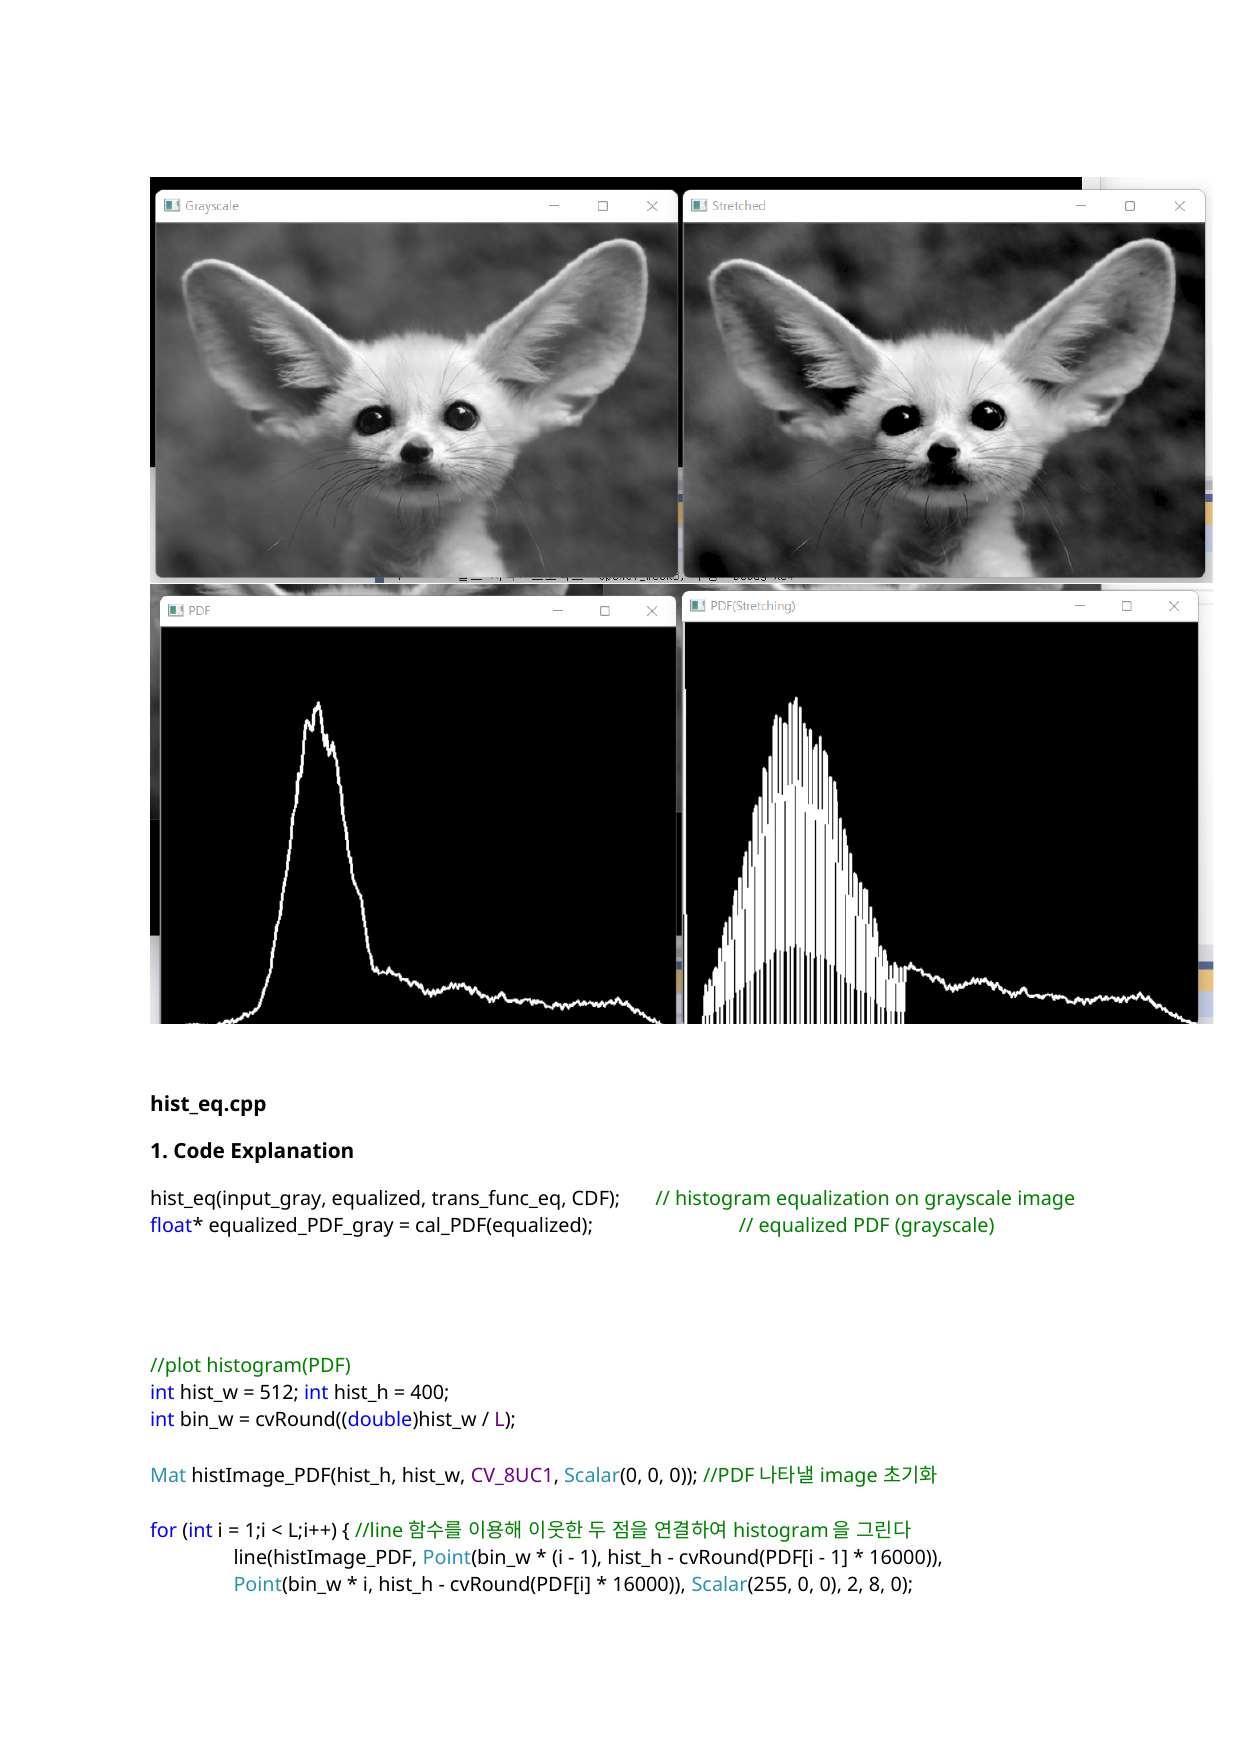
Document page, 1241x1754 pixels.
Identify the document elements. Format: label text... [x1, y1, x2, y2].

text Mat histImage_PDF(hist_h, hist_w, CV_8UC1, Scalar(0, 0, 0)); //PDF 나타낼 image 초기화 [150, 1459, 1090, 1488]
text //plot histogram(PDF) [150, 1351, 1090, 1378]
text int bin_w = cvRound((double)hist_w / L); [150, 1405, 1090, 1432]
text hist_eq(input_gray, equalized, trans_func_eq, CDF); // histogram equalization on grayscale image [150, 1184, 1090, 1211]
text int hist_w = 512; int hist_h = 400; [150, 1378, 1090, 1405]
text hist_eq.cpp [150, 1089, 1090, 1118]
text Point(bin_w * i, hist_h - cvRound(PDF[i] * 16000)), Scalar(255, 0, 0), 2, 8, 0); [150, 1571, 1090, 1597]
text for (int i = 1;i < L;i++) { //line 함수를 이용해 이웃한 두 점을 연결하여 histogram을 그린다 [150, 1515, 1090, 1543]
picture [150, 584, 1214, 1024]
text float* equalized_PDF_gray = cal_PDF(equalized); // equalized PDF (grayscale) [150, 1211, 1090, 1238]
text 1. Code Explanation [150, 1137, 1090, 1165]
picture [150, 177, 1213, 583]
text line(histImage_PDF, Point(bin_w * (i - 1), hist_h - cvRound(PDF[i - 1] * 16000)), [150, 1543, 1090, 1571]
